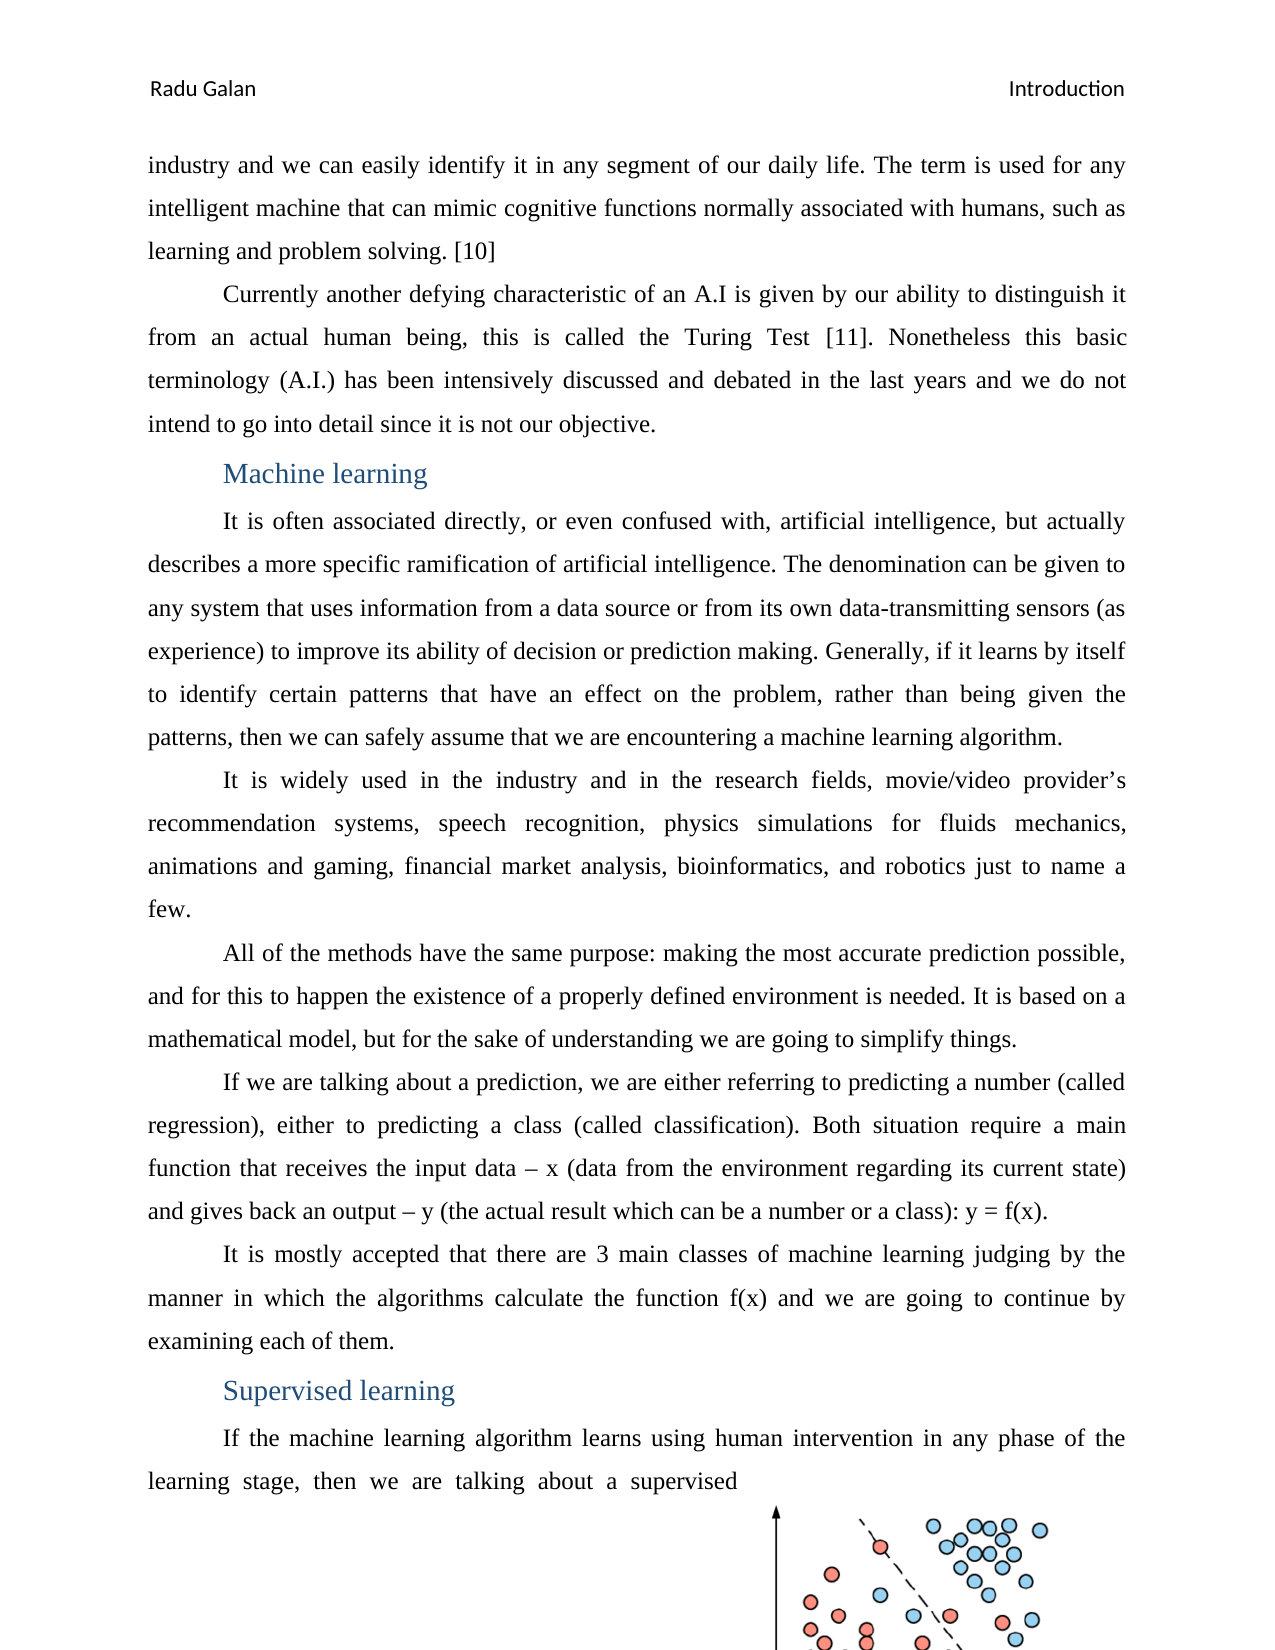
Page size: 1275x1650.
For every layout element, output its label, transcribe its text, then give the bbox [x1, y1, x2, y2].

picture [757, 1484, 1124, 1650]
text All of the methods have the same purpose: making the most accurate prediction possible, and for this to happen the existence of a properly defined environment is needed. It is based on a mathematical model, but for the sake of understanding we are going to simplify things. [148, 938, 1127, 1053]
subtitle Machine learning [148, 456, 1127, 489]
subtitle Supervised learning [148, 1373, 1127, 1407]
text It is mostly accepted that there are 3 main classes of machine learning judging by the manner in which the algorithms calculate the function f(x) and we are going to continue by examining each of them. [148, 1239, 1127, 1354]
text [148, 1423, 1127, 1495]
text If we are talking about a prediction, we are either referring to predicting a number (called regression), either to predicting a class (called classification). Both situation require a main function that receives the input data – x (data from the environment regarding its current state) and gives back an output – y (the actual result which can be a number or a class): y = f(x). [148, 1067, 1127, 1225]
text It is widely used in the industry and in the research fields, movie/video provider’s recommendation systems, speech recognition, physics simulations for fluids mechanics, animations and gaming, financial market analysis, bioinformatics, and robotics just to name a few. [148, 765, 1127, 923]
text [148, 150, 1127, 265]
text It is often associated directly, or even confused with, artificial intelligence, but actually describes a more specific ramification of artificial intelligence. The denomination can be given to any system that uses information from a data source or from its own data-transmitting sensors (as experience) to improve its ability of decision or prediction making. Generally, if it learns by itself to identify certain patterns that have an effect on the problem, rather than being given the patterns, then we can safely assume that we are encountering a machine learning algorithm. [148, 506, 1127, 751]
text Currently another defying characteristic of an A.I is given by our ability to distinguish it from an actual human being, this is called the Turing Test . Nonetheless this basic terminology (A.I.) has been intensively discussed and debated in the last years and we do not intend to go into detail since it is not our objective. [148, 279, 1127, 437]
